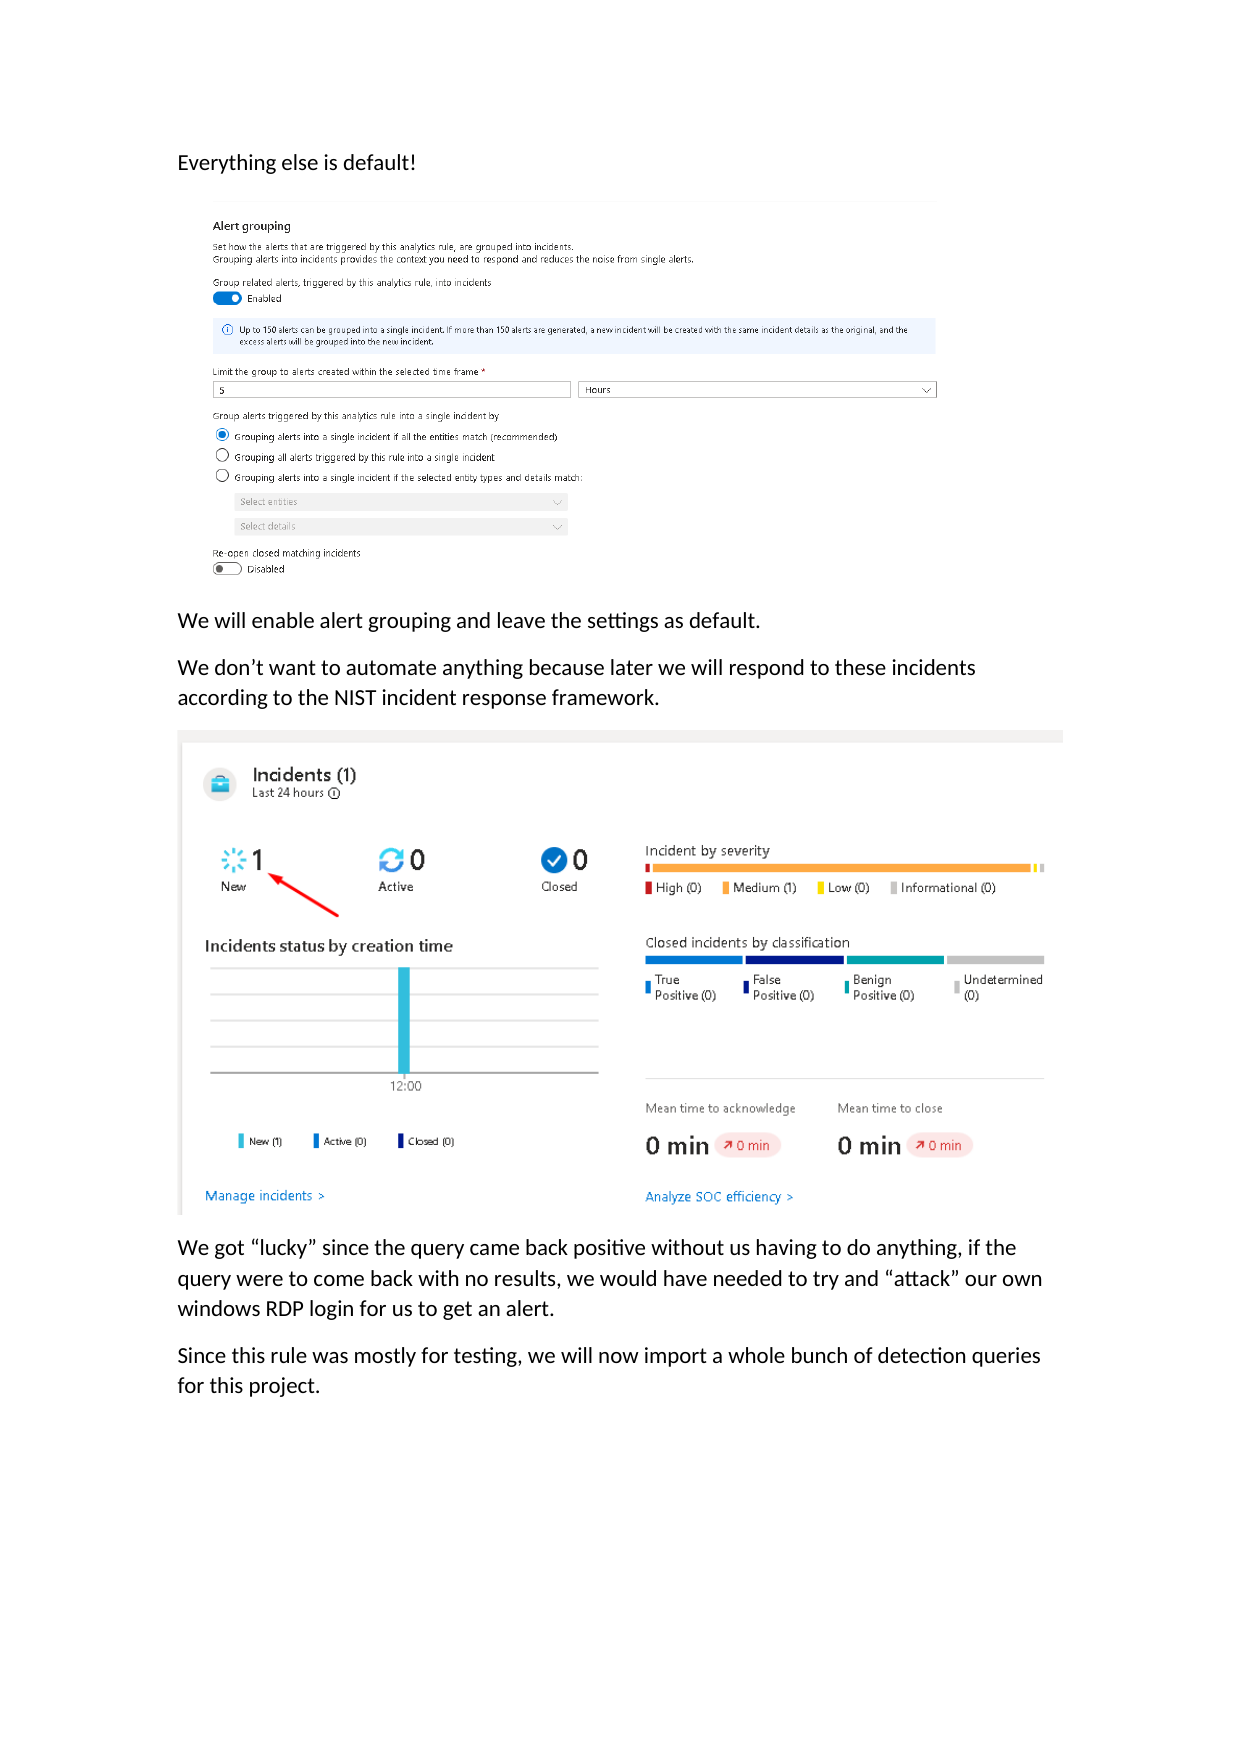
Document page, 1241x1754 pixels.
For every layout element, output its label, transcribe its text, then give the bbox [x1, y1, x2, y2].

text Since this rule was mostly for testing, we will now import a whole bunch of detection queries for this project. [177, 1341, 1063, 1399]
text We got “lucky” since the query came back positive without us having to do anything, if the query were to come back with no results, we would have needed to try and “attack” our own windows RDP login for us to get an alert. [177, 1233, 1063, 1322]
text Everything else is default! [177, 148, 1063, 176]
picture [177, 194, 1063, 588]
text We will enable alert grouping and leave the settings as default. [177, 606, 1063, 634]
text We don’t want to automate anything because later we will respond to these incidents according to the NIST incident response framework. [177, 653, 1063, 711]
picture [177, 730, 1063, 1215]
